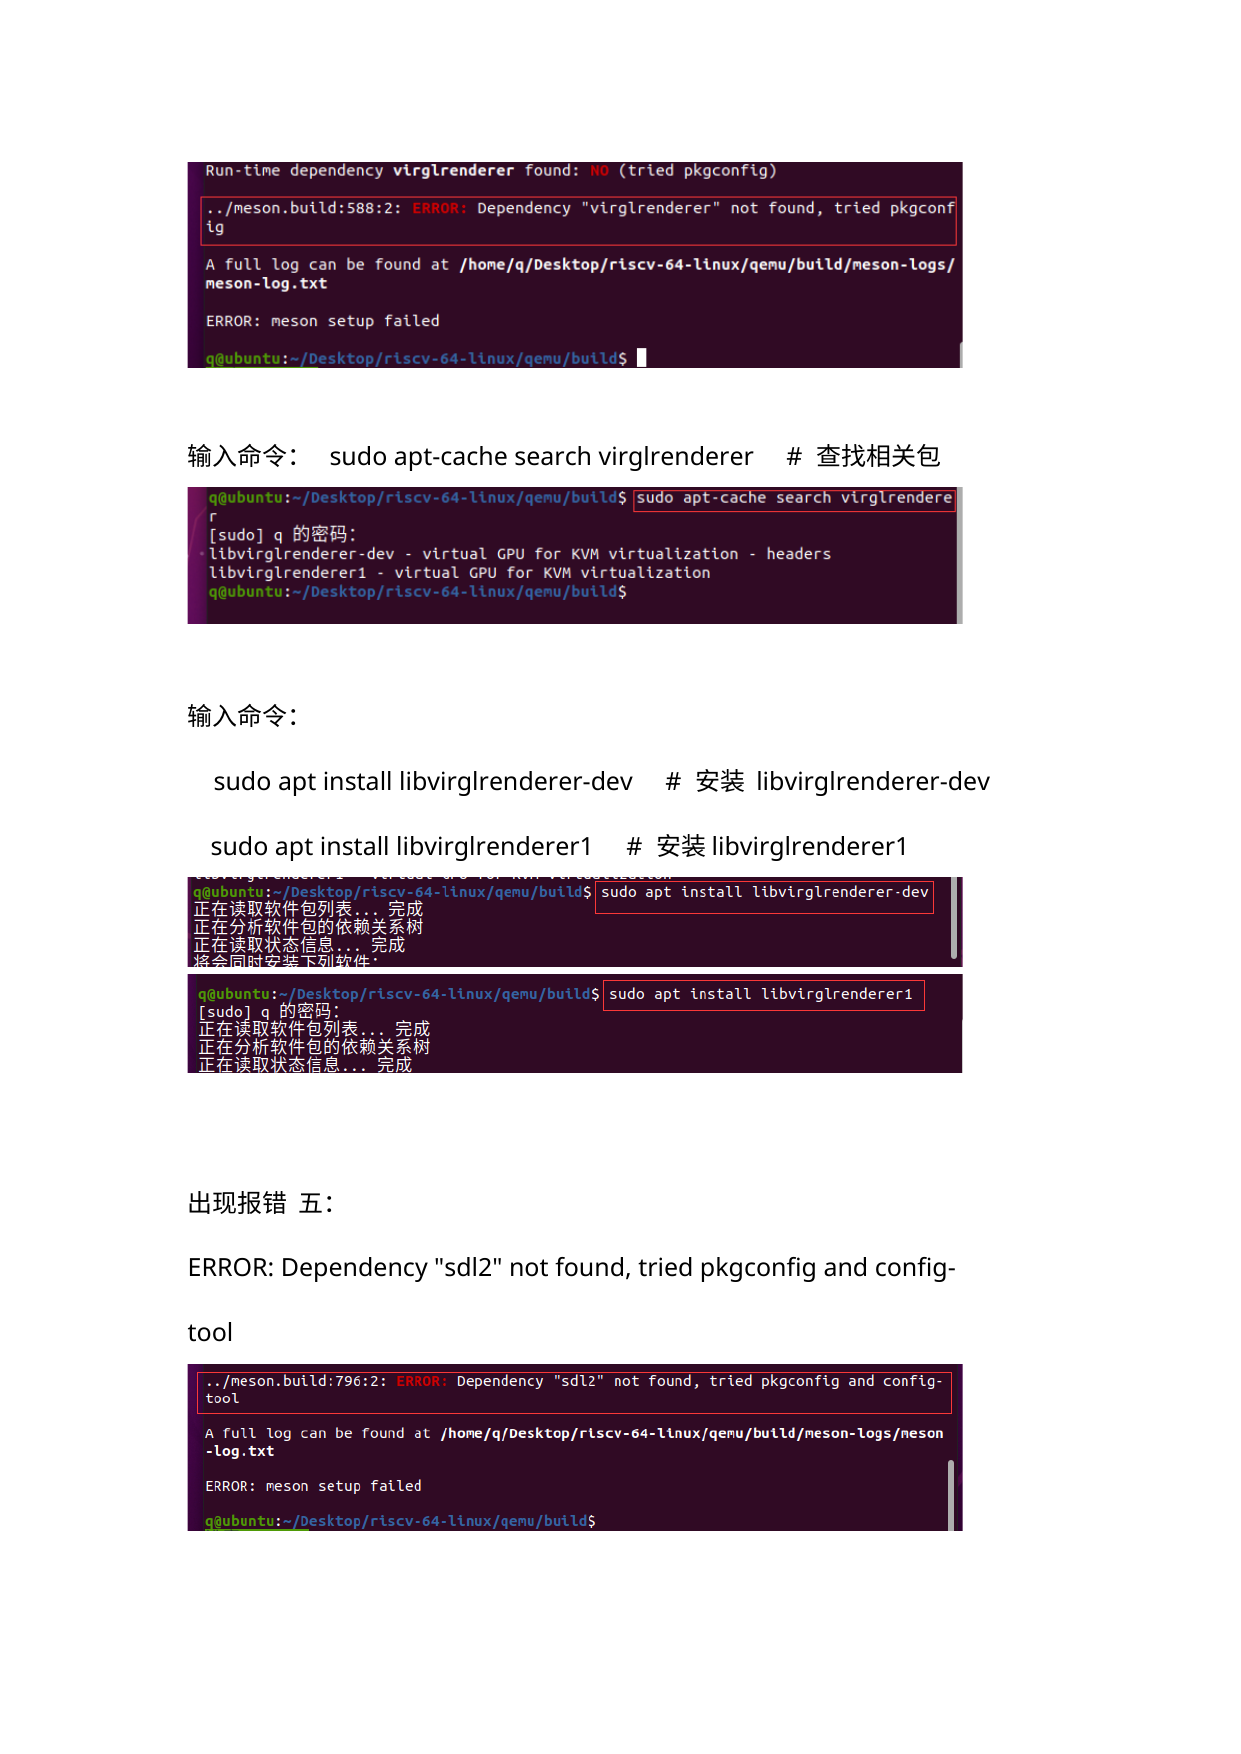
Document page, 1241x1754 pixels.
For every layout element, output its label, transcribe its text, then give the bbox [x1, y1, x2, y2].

text ERROR: Dependency "sdl2" not found, tried pkgconfig and config- [187, 1234, 1053, 1299]
picture [187, 162, 963, 368]
text 输入命令： sudo apt-cache search virglrenderer # 查找相关包 [187, 422, 1053, 487]
picture [187, 877, 963, 967]
picture [187, 974, 963, 1073]
text 输入命令： [187, 682, 1053, 747]
text tool [187, 1299, 1053, 1364]
picture [187, 1364, 963, 1531]
picture [187, 487, 963, 624]
text 出现报错 五： [187, 1169, 1053, 1234]
text sudo apt install libvirglrenderer-dev # 安装 libvirglrenderer-dev [187, 747, 1053, 812]
text sudo apt install libvirglrenderer1 # 安装 libvirglrenderer1 [187, 812, 1053, 877]
